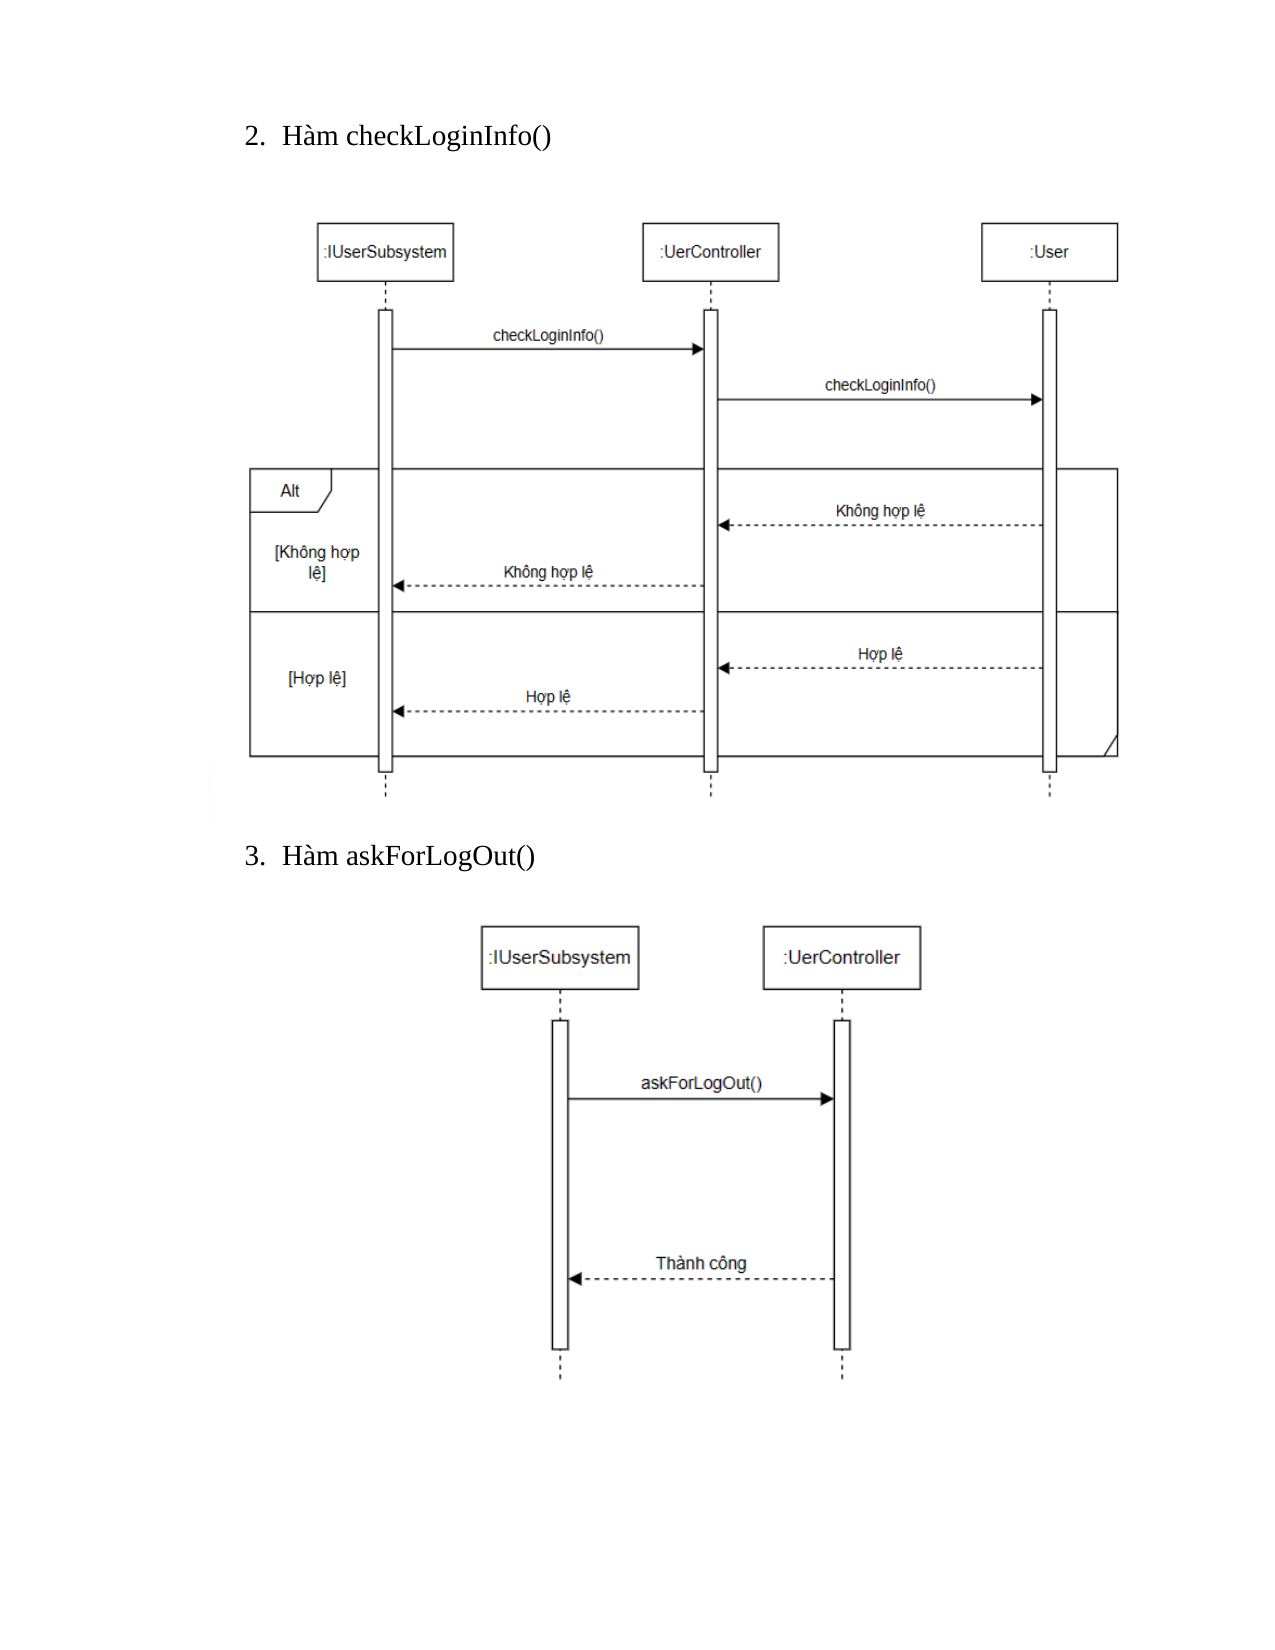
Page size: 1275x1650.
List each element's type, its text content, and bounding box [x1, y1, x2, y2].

list Hàm checkLoginInfo() [244, 118, 1157, 152]
picture [206, 171, 1157, 819]
picture [418, 890, 983, 1401]
list Hàm askForLogOut() [244, 838, 1157, 871]
